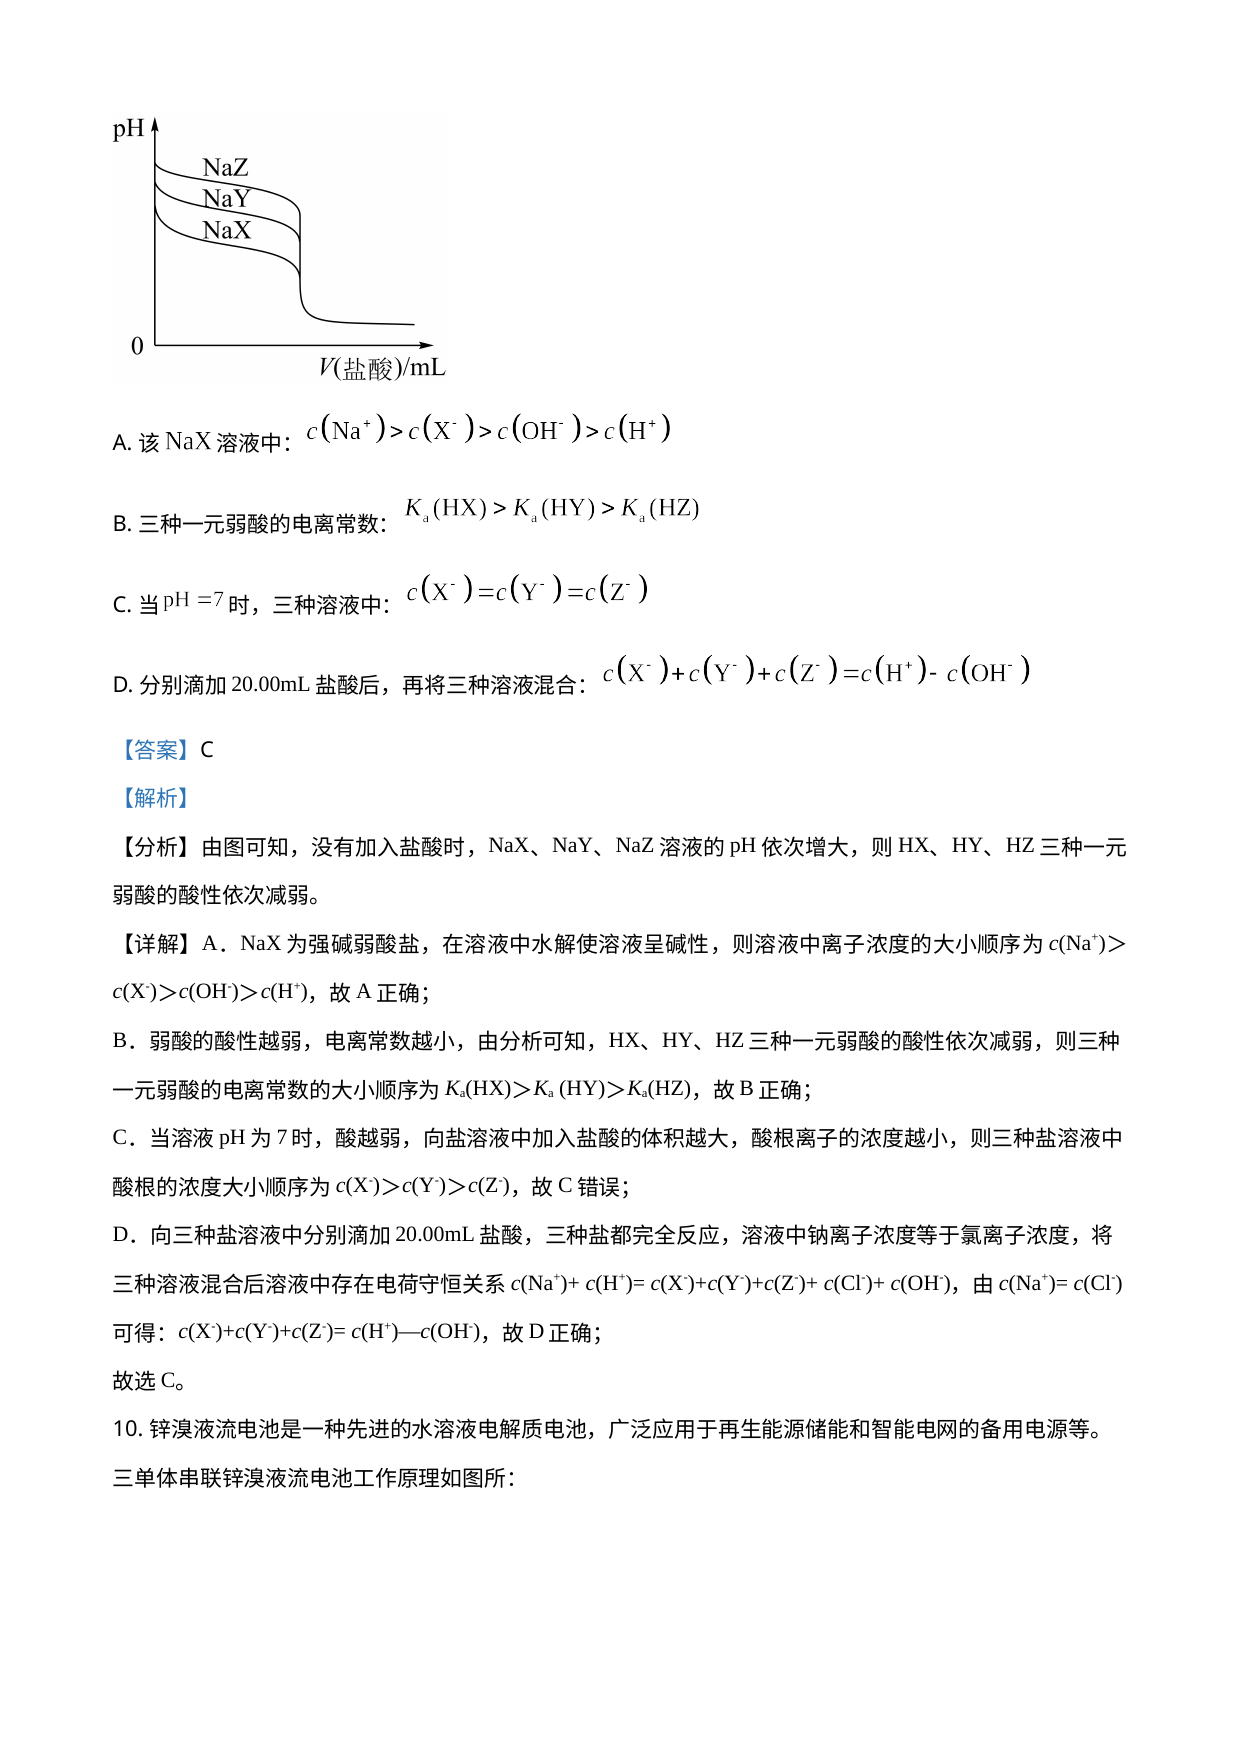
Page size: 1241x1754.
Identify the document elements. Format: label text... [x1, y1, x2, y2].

text 10. 锌溴液流电池是一种先进的水溶液电解质电池，广泛应用于再生能源储能和智能电网的备用电源等。三单体串联锌溴液流电池工作原理如图所： [112, 1412, 1128, 1493]
text B. 三种一元弱酸的电离常数： [112, 490, 1128, 555]
text B．弱酸的酸性越弱，电离常数越小，由分析可知，HX、HY、HZ三种一元弱酸的酸性依次减弱，则三种一元弱酸的电离常数的大小顺序为Ka(HX)＞Ka (HY)＞Ka(HZ)，故B正确； [112, 1023, 1128, 1105]
text C．当溶液pH为7时，酸越弱，向盐溶液中加入盐酸的体积越大，酸根离子的浓度越小，则三种盐溶液中酸根的浓度大小顺序为c(X-)＞c(Y-)＞c(Z-)，故C错误； [112, 1121, 1128, 1202]
text 【答案】C [112, 733, 1128, 765]
text 【解析】 [112, 781, 1128, 813]
text D．向三种盐溶液中分别滴加20.00mL盐酸，三种盐都完全反应，溶液中钠离子浓度等于氯离子浓度，将三种溶液混合后溶液中存在电荷守恒关系c(Na+)+ c(H+)= c(X-)+c(Y-)+c(Z-)+ c(Cl-)+ c(OH-)，由c(Na+)= c(Cl-)可得：c(X-)+c(Y-)+c(Z-)= c(H+)—c(OH-)，故D正确； [112, 1218, 1128, 1348]
text 故选C。 [112, 1363, 1128, 1396]
text 【详解】A．NaX为强碱弱酸盐，在溶液中水解使溶液呈碱性，则溶液中离子浓度的大小顺序为c(Na+)＞c(X-)＞c(OH-)＞c(H+)，故A正确； [112, 926, 1128, 1008]
text 【分析】由图可知，没有加入盐酸时，NaX、NaY、NaZ溶液的pH依次增大，则HX、HY、HZ三种一元弱酸的酸性依次减弱。 [112, 829, 1128, 911]
text C. 当时，三种溶液中： [112, 571, 1128, 636]
text D. 分别滴加20.00mL盐酸后，再将三种溶液混合： [112, 652, 1128, 717]
text A. 该溶液中： [112, 409, 1128, 474]
picture [112, 112, 447, 384]
